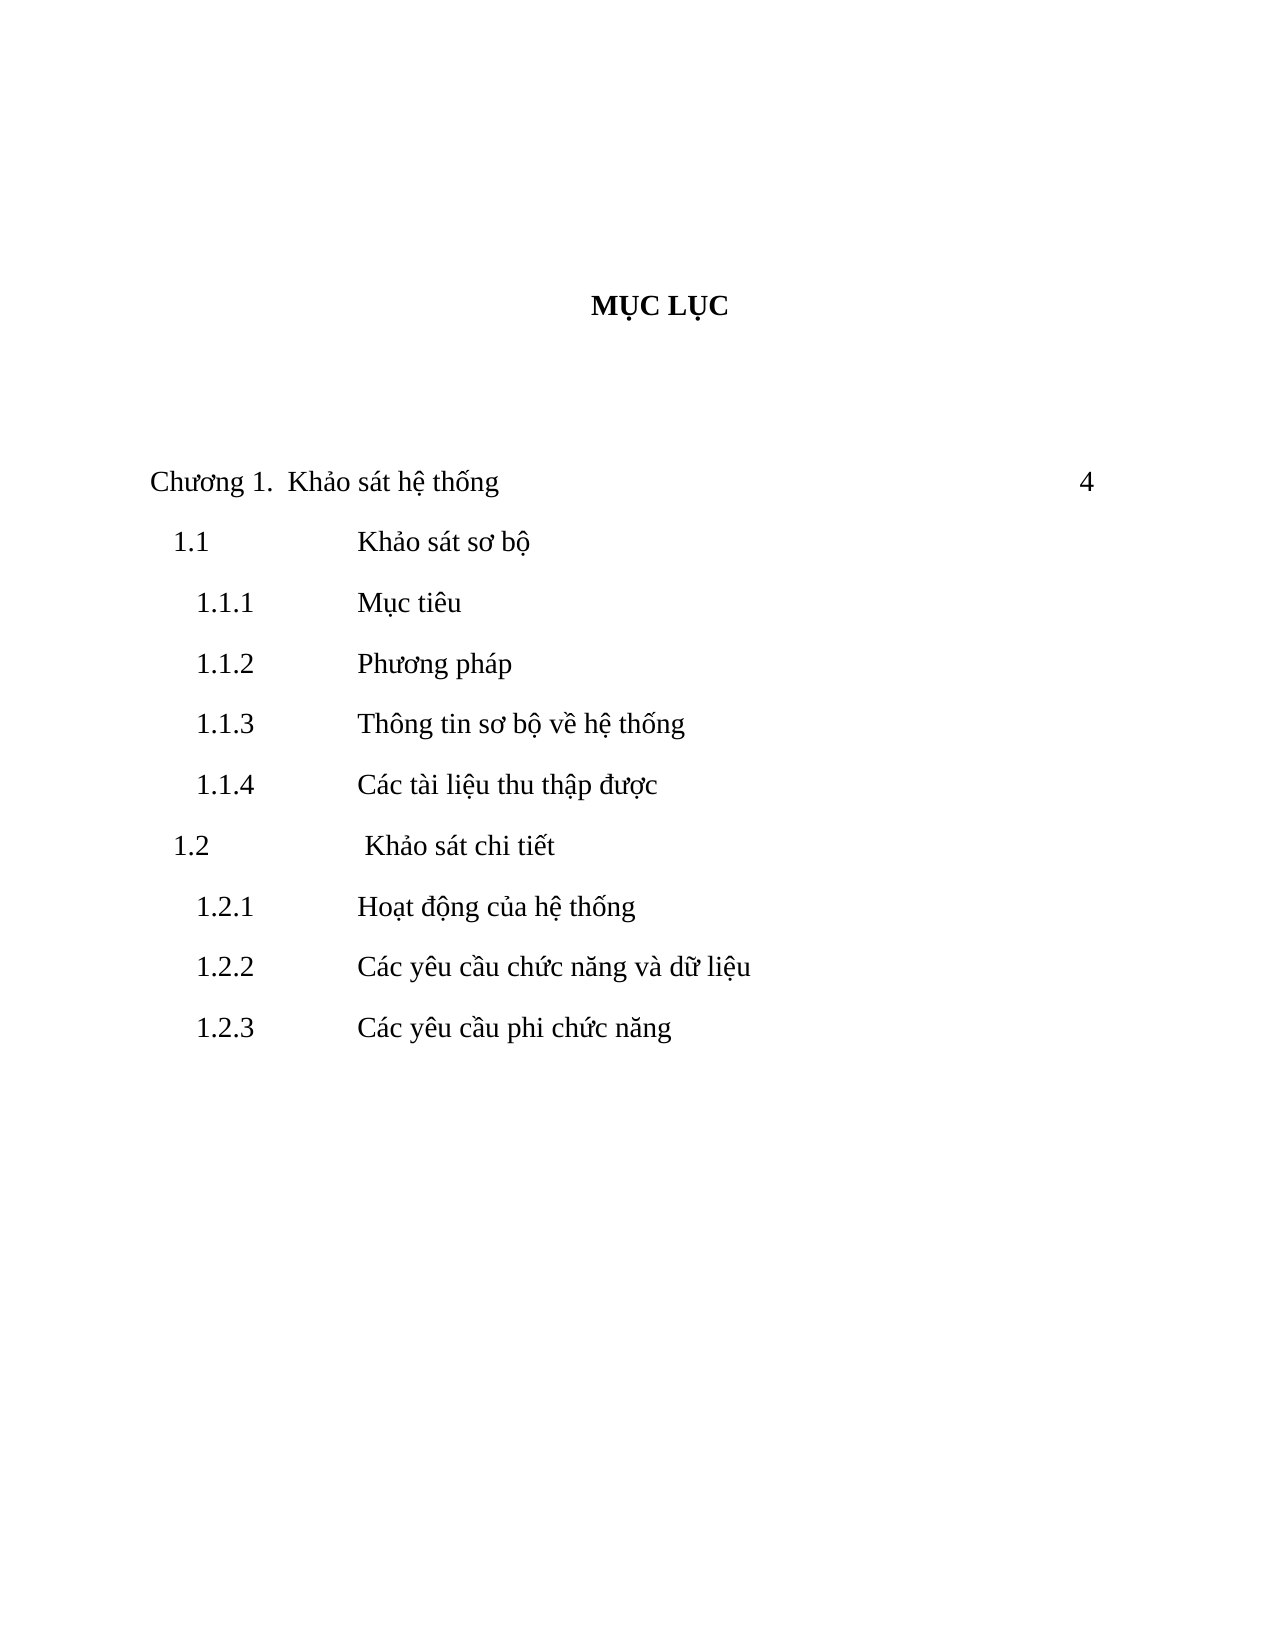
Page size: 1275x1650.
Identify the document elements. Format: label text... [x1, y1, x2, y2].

subtitle MỤC LỤC [195, 288, 1125, 322]
